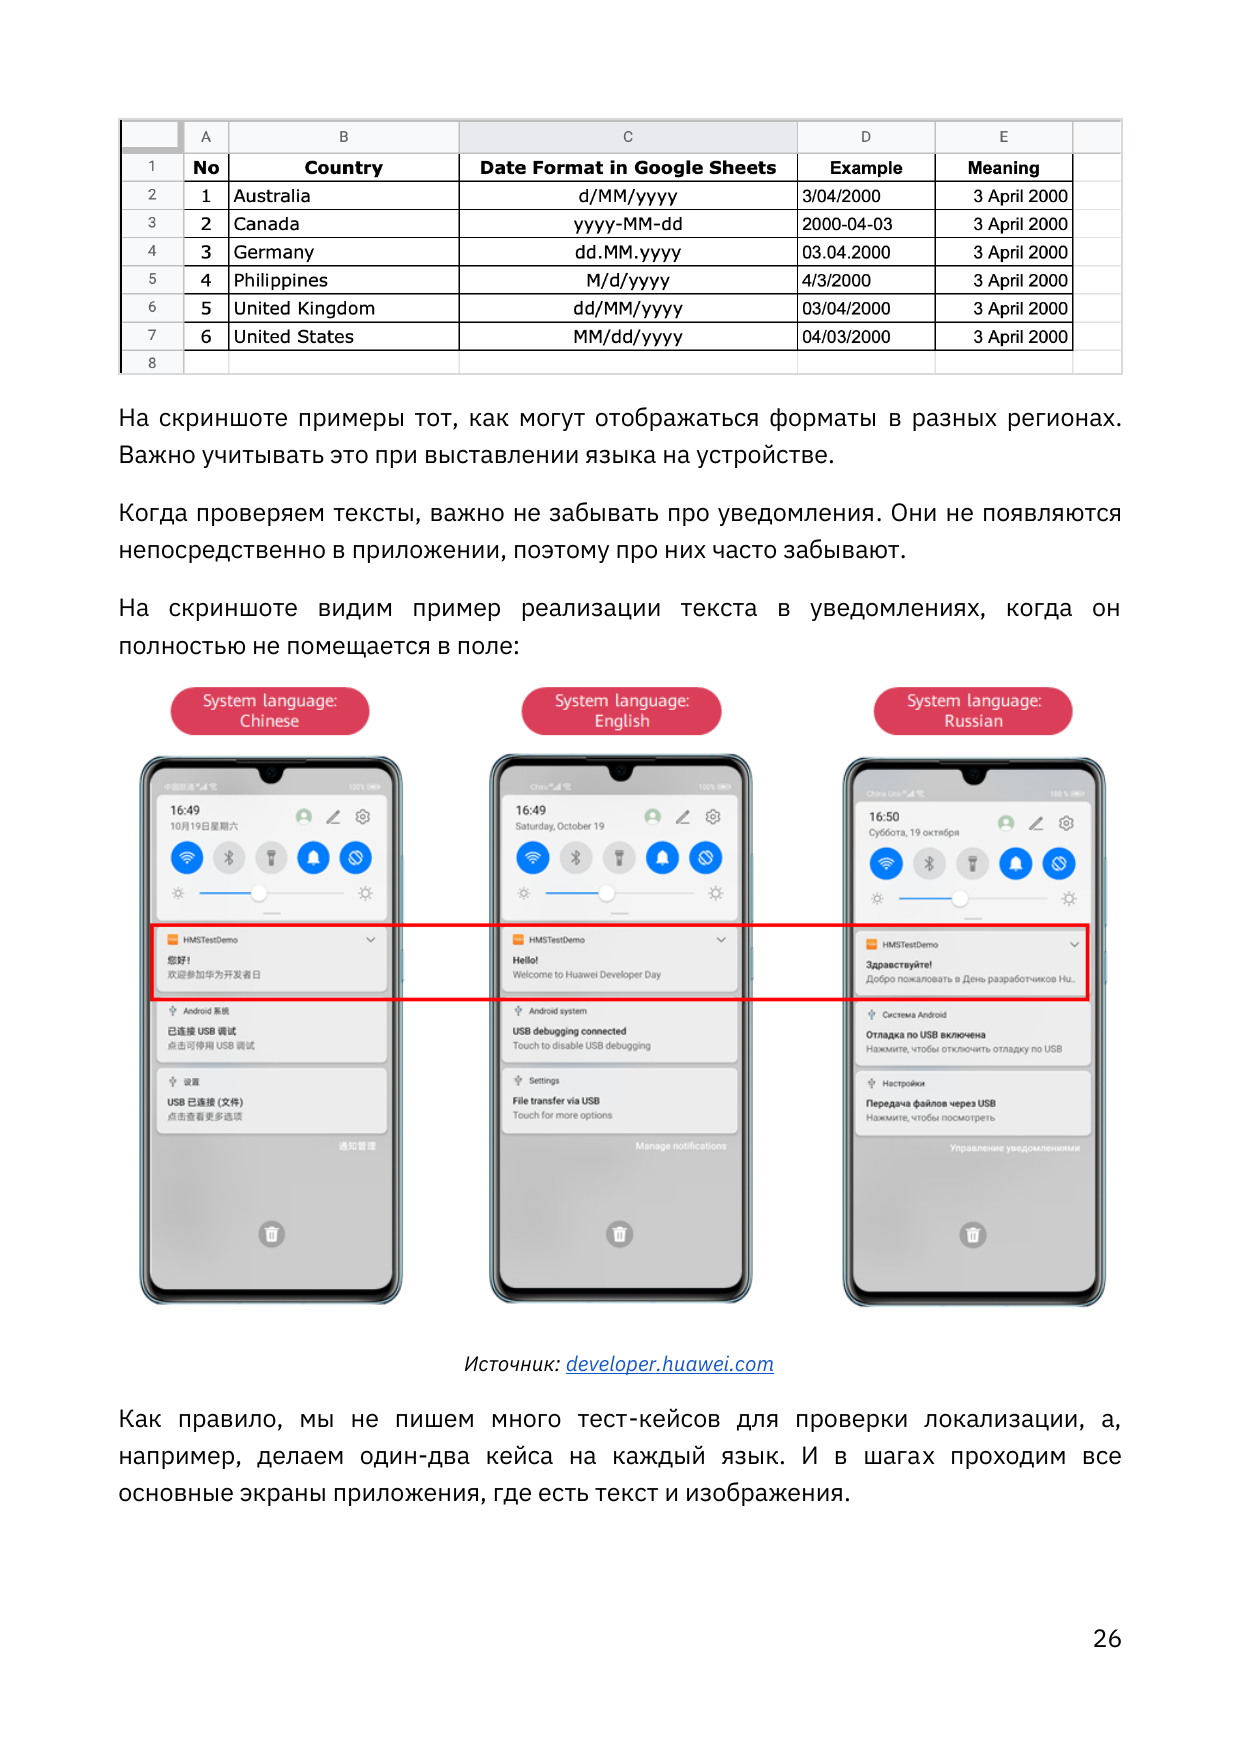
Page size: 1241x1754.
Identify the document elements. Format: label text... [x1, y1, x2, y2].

text Когда проверяем тексты, важно не забывать про уведомления. Они не появляются непосредственно в приложении, поэтому про них часто забывают. [118, 496, 1122, 566]
picture [118, 686, 1123, 1324]
picture [120, 120, 1121, 373]
text На скриншоте видим пример реализации текста в уведомлениях, когда он полностью не помещается в поле: [118, 591, 1122, 661]
text На скриншоте примеры тот, как могут отображаться форматы в разных регионах. Важно учитывать это при выставлении языка на устройстве. [118, 400, 1122, 470]
text Источник: developer.huawei.com [118, 1350, 1122, 1377]
text Как правило, мы не пишем много тест-кейсов для проверки локализации, а, например, делаем один-два кейса на каждый язык. И в шагах проходим все основные экраны приложения, где есть текст и изображения. [118, 1402, 1122, 1509]
